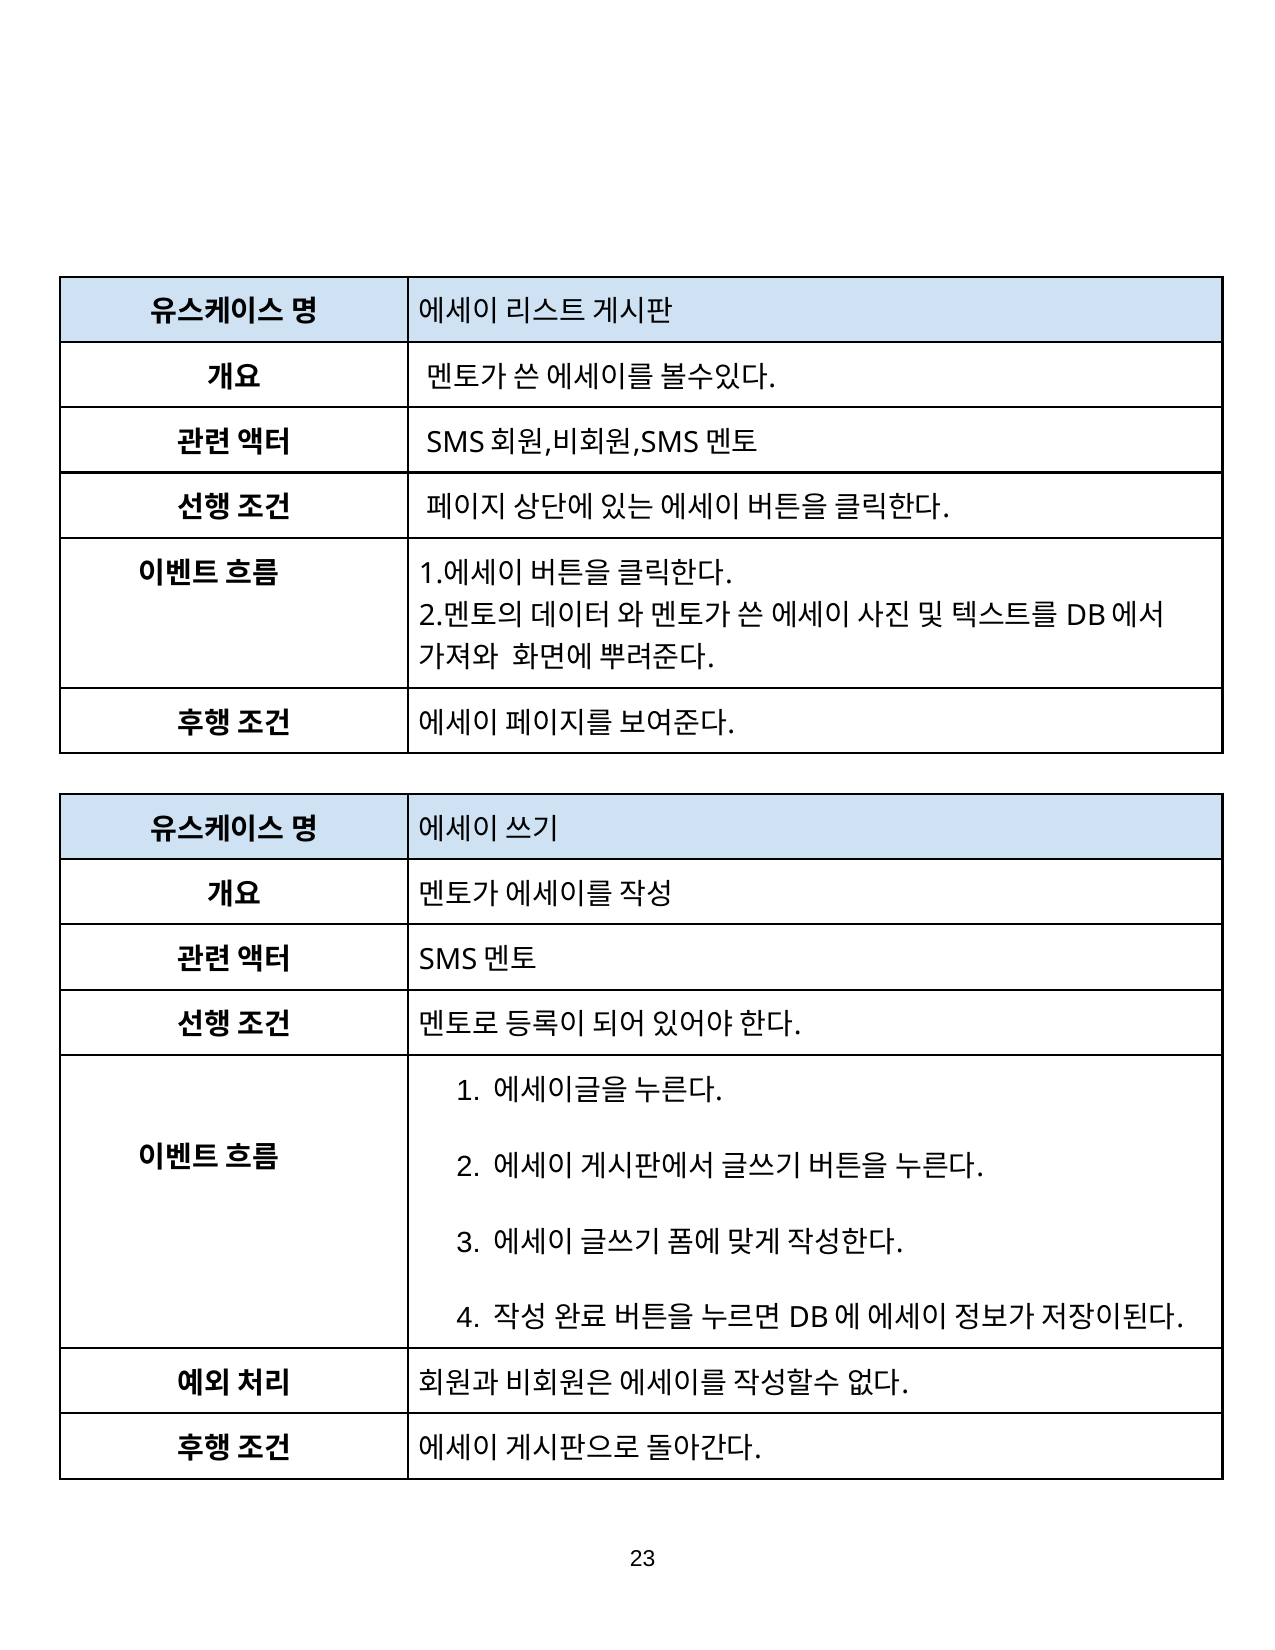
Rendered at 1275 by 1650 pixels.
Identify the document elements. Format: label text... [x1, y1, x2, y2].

table_cell 에세이글을 누른다. 에세이 게시판에서 글쓰기 버튼을 누른다. 에세이 글쓰기 폼에 맞게 작성한다. 작성 완료 버튼을 누르면 DB에 에세이 정보가 저장이된다. [409, 1056, 1221, 1347]
table_cell 선행 조건 [61, 991, 407, 1054]
table_cell 멘토로 등록이 되어 있어야 한다. [409, 991, 1221, 1054]
table_cell 페이지 상단에 있는 에세이 버튼을 클릭한다. [409, 474, 1221, 537]
table_cell 관련 액터 [61, 408, 407, 471]
table_cell 이벤트 흐름 [61, 539, 407, 687]
table_cell SMS멘토 [409, 925, 1221, 988]
table_cell 에세이 페이지를 보여준다. [409, 689, 1221, 752]
table_header 유스케이스 명 [61, 795, 407, 858]
table_header 유스케이스 명 [61, 278, 407, 341]
table_cell 개요 [61, 860, 407, 923]
table_header 에세이 리스트 게시판 [409, 278, 1221, 341]
table_cell 예외 처리 [61, 1349, 407, 1412]
table_cell 에세이 게시판으로 돌아간다. [409, 1414, 1221, 1477]
table_cell 1.에세이 버튼을 클릭한다. 2.멘토의 데이터 와 멘토가 쓴 에세이 사진 및 텍스트를 DB에서 가져와 화면에 뿌려준다. [409, 539, 1221, 687]
table_cell 선행 조건 [61, 474, 407, 537]
table_header 에세이 쓰기 [409, 795, 1221, 858]
table_cell 이벤트 흐름 [61, 1056, 407, 1347]
table_cell 개요 [61, 343, 407, 406]
table_cell 후행 조건 [61, 1414, 407, 1477]
table_cell 관련 액터 [61, 925, 407, 988]
table_cell 후행 조건 [61, 689, 407, 752]
table_cell 멘토가 에세이를 작성 [409, 860, 1221, 923]
table_cell SMS회원,비회원,SMS멘토 [409, 408, 1221, 471]
table_cell 회원과 비회원은 에세이를 작성할수 없다. [409, 1349, 1221, 1412]
table_cell 멘토가 쓴 에세이를 볼수있다. [409, 343, 1221, 406]
